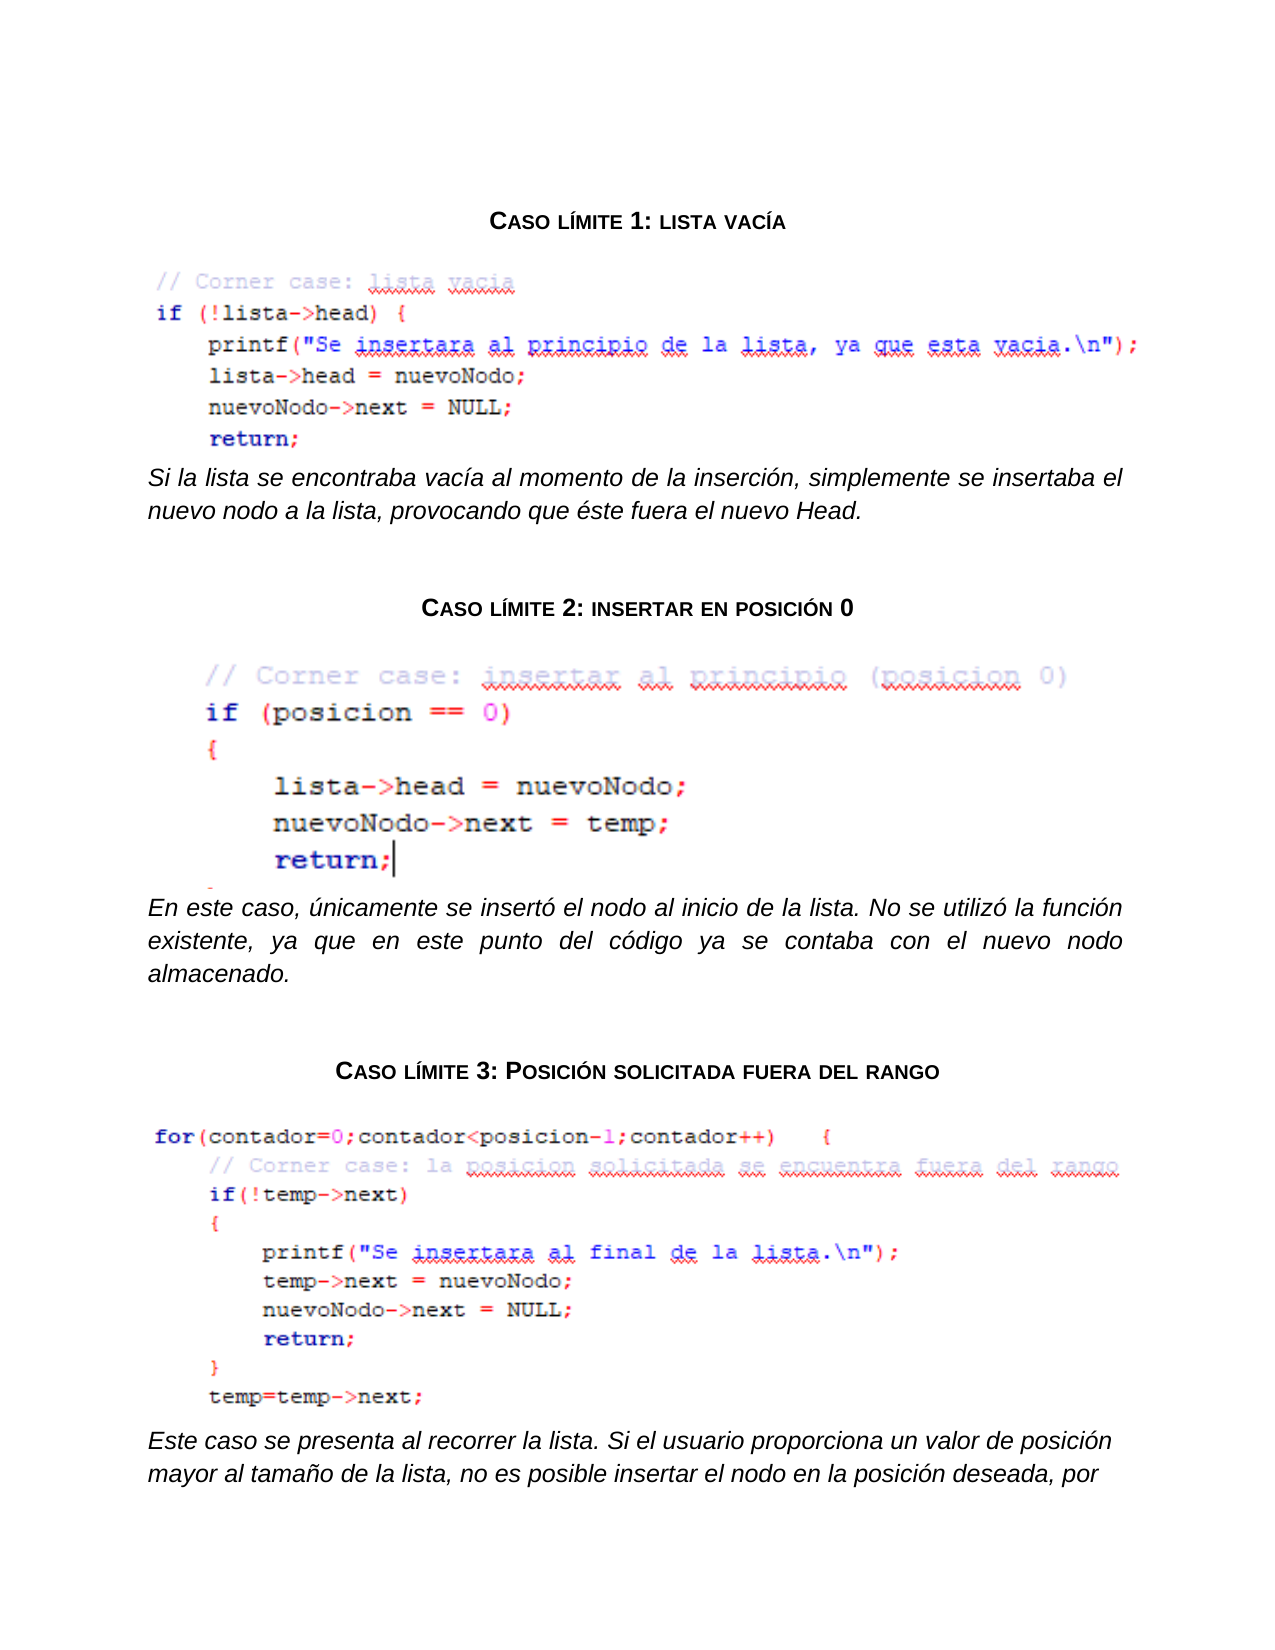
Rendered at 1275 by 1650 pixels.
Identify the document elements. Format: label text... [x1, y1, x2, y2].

text Caso límite 3: Posición solicitada fuera del rango [148, 1056, 1127, 1084]
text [148, 1426, 1127, 1488]
text Si la lista se encontraba vacía al momento de la inserción, simplemente se insertaba el nuevo nodo a la lista, provocando que éste fuera el nuevo Head. [148, 463, 1127, 525]
picture [147, 263, 1145, 459]
text Caso límite 1: lista vacía [148, 206, 1127, 234]
text En este caso, únicamente se insertó el nodo al inicio de la lista. No se utilizó la función existente, ya que en este punto del código ya se contaba con el nuevo nodo almacenado. [148, 893, 1127, 988]
picture [147, 1113, 1134, 1423]
text Caso límite 2: insertar en posición 0 [148, 593, 1127, 622]
picture [194, 651, 1081, 889]
